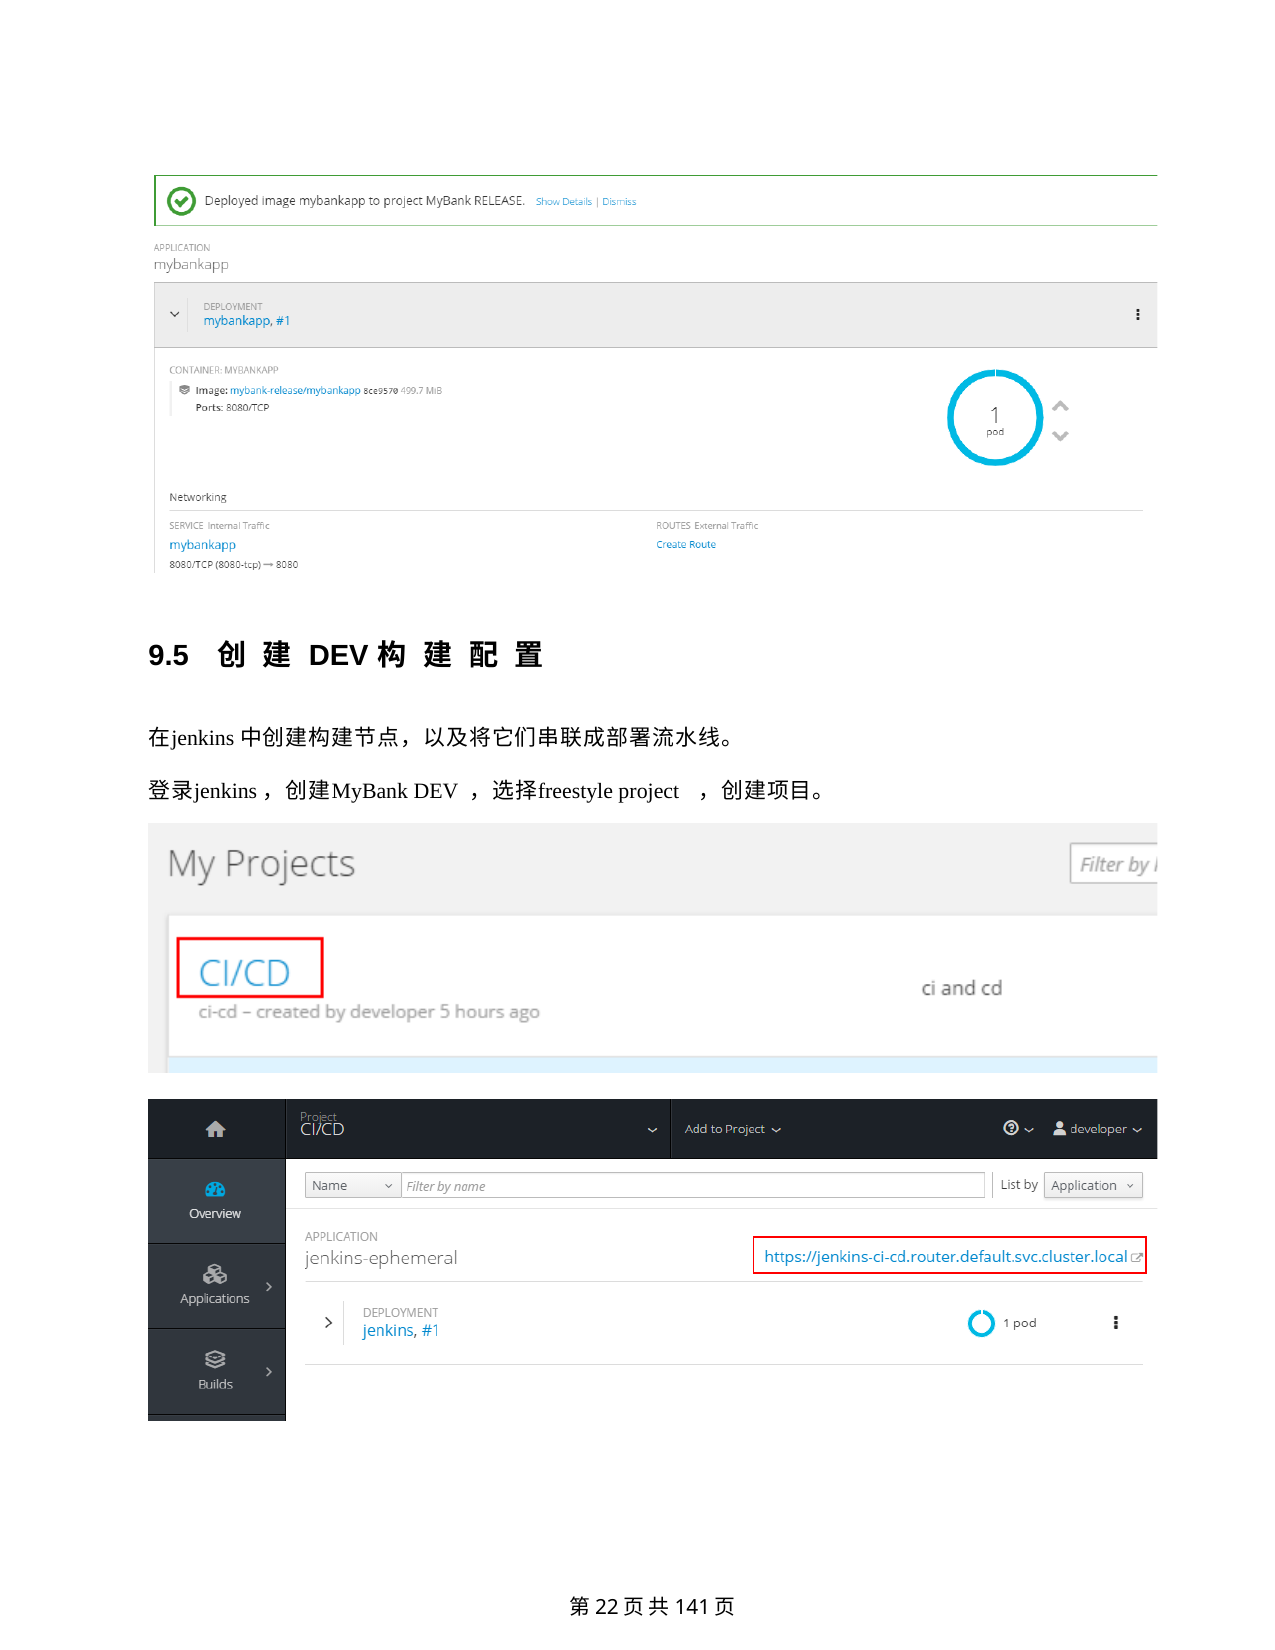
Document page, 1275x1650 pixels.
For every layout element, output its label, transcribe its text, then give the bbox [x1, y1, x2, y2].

picture [148, 823, 1158, 1073]
picture [148, 1099, 1158, 1421]
text 登录jenkins，创建MyBank DEV，选择freestyle project，创建项目。 [148, 771, 1156, 808]
picture [148, 164, 1158, 573]
text 在jenkins中创建构建节点，以及将它们串联成部署流水线。 [148, 717, 1156, 755]
subtitle 创建DEV构建配置 [148, 615, 1156, 690]
